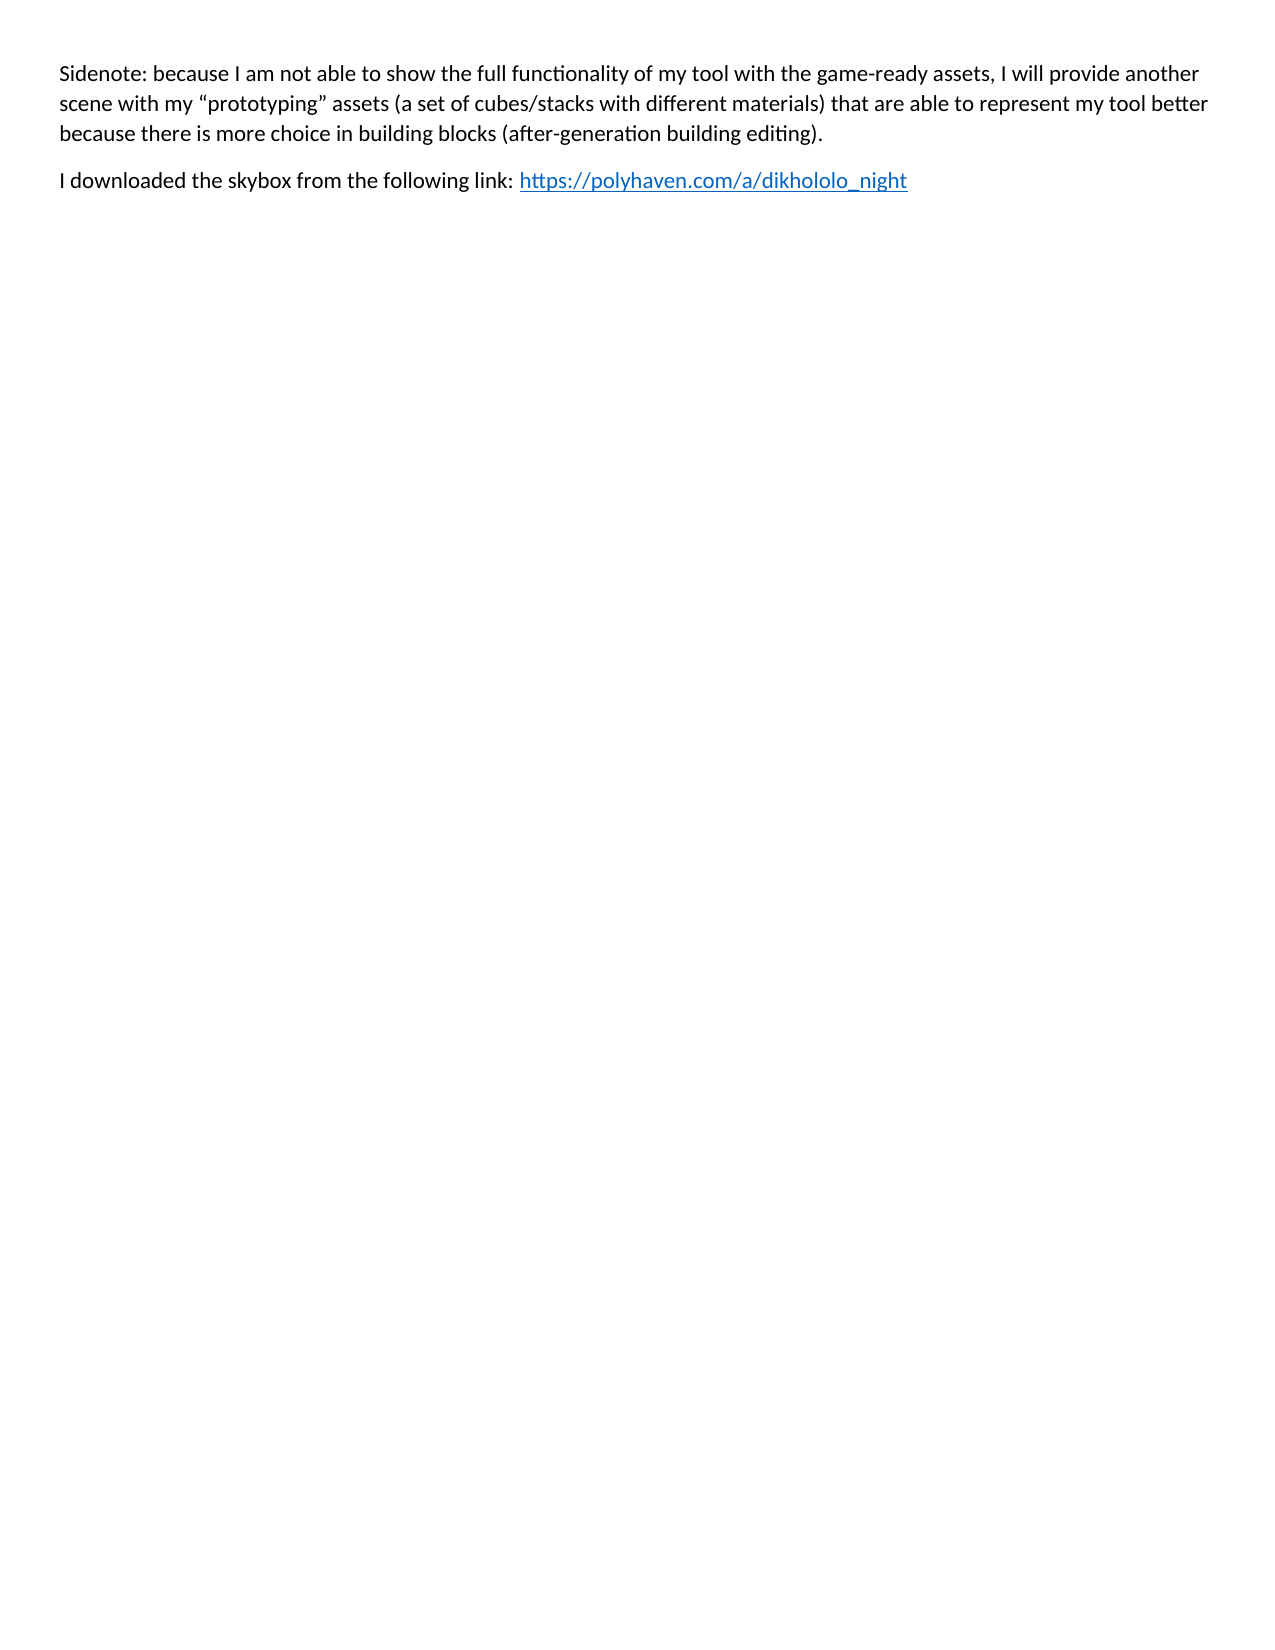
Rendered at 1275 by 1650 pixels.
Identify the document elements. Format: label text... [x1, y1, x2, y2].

text I downloaded the skybox from the following link: https://polyhaven.com/a/dikhololo_night [59, 166, 1216, 194]
text Sidenote: because I am not able to show the full functionality of my tool with the game-ready assets, I will provide another scene with my “prototyping” assets (a set of cubes/stacks with different materials) that are able to represent my tool better because there is more choice in building blocks (after-generation building editing). [59, 59, 1216, 147]
